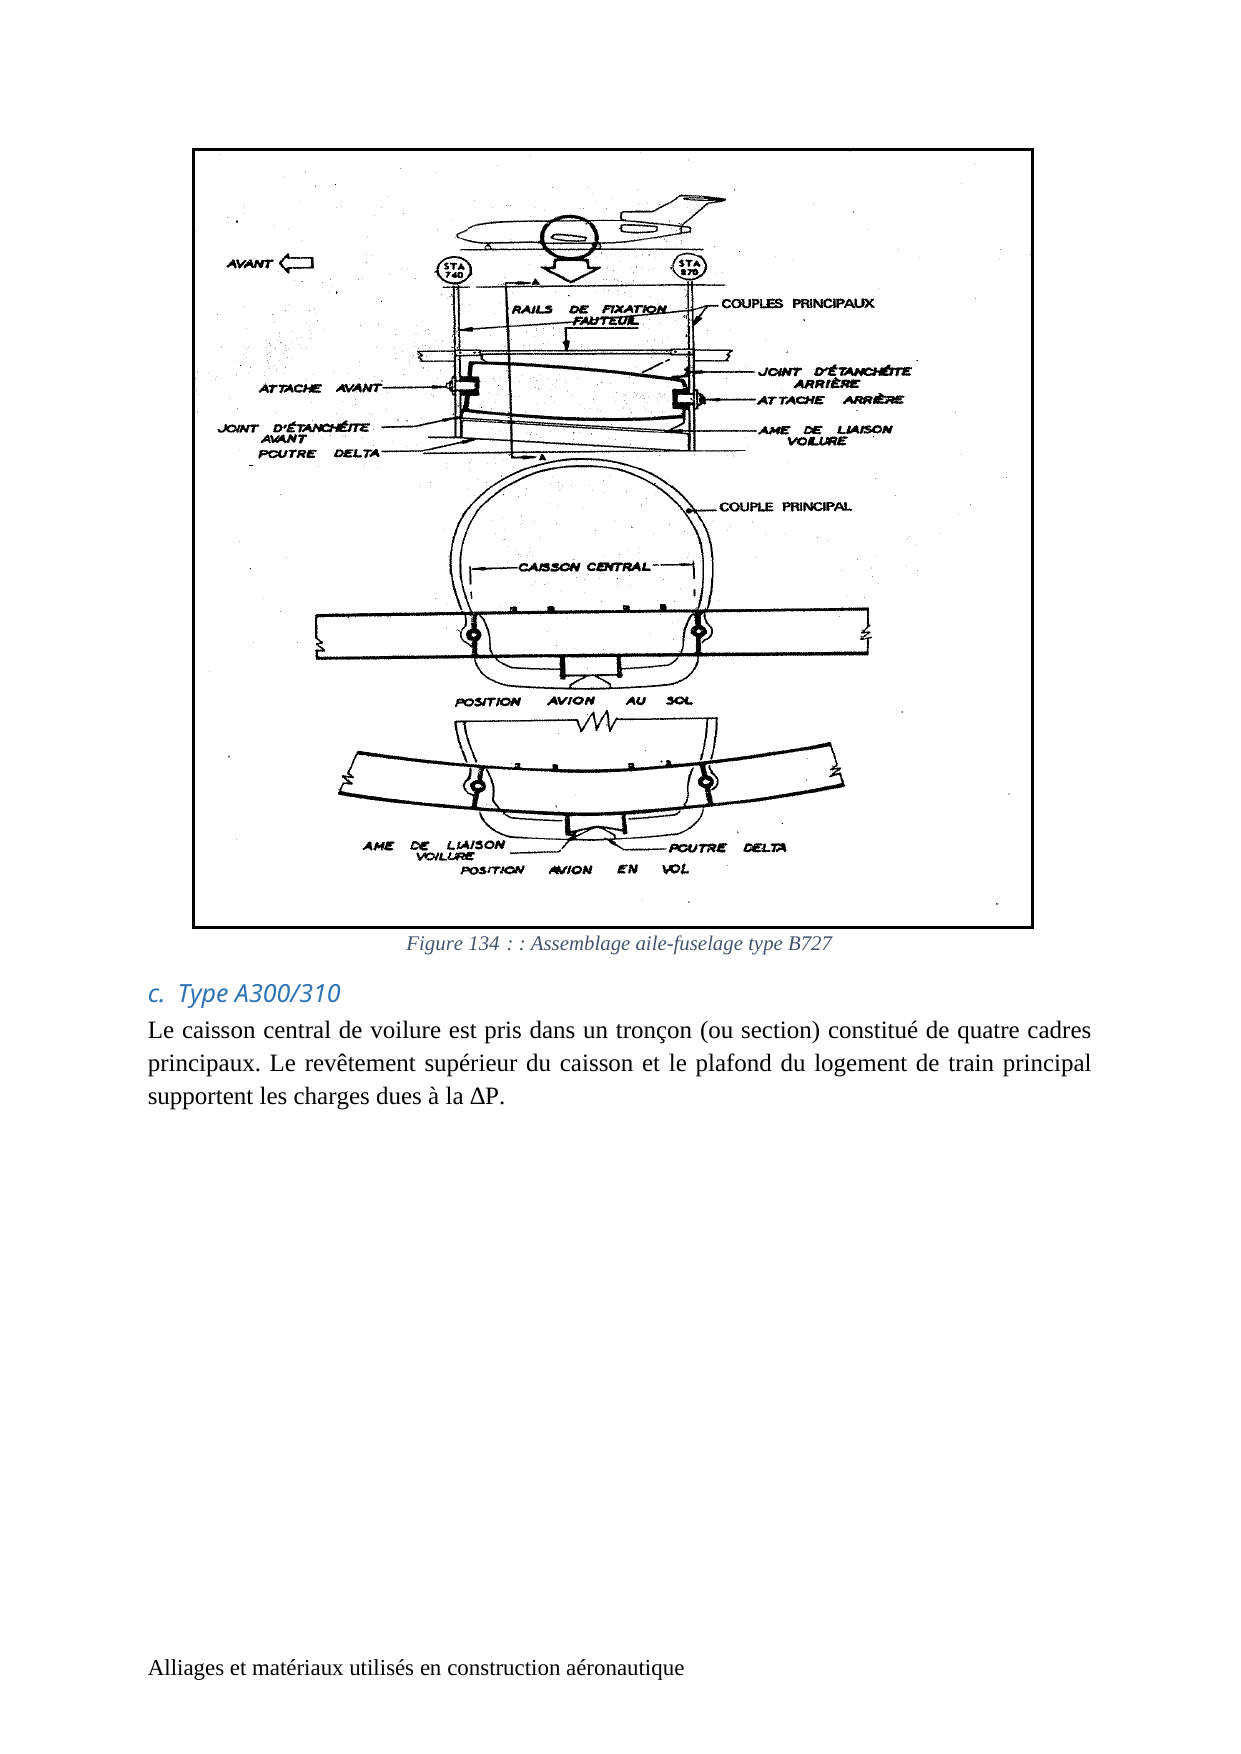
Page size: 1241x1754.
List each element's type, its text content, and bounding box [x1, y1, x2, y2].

text Figure 134 : : Assemblage aile-fuselage type B727 [148, 931, 1093, 955]
text Le caisson central de voilure est pris dans un tronçon (ou section) constitué de quatre cadres principaux. Le revêtement supérieur du caisson et le plafond du logement de train principal supportent les charges dues à la ∆P. [148, 1015, 1093, 1110]
subtitle Type A300/310 [148, 976, 1093, 1010]
